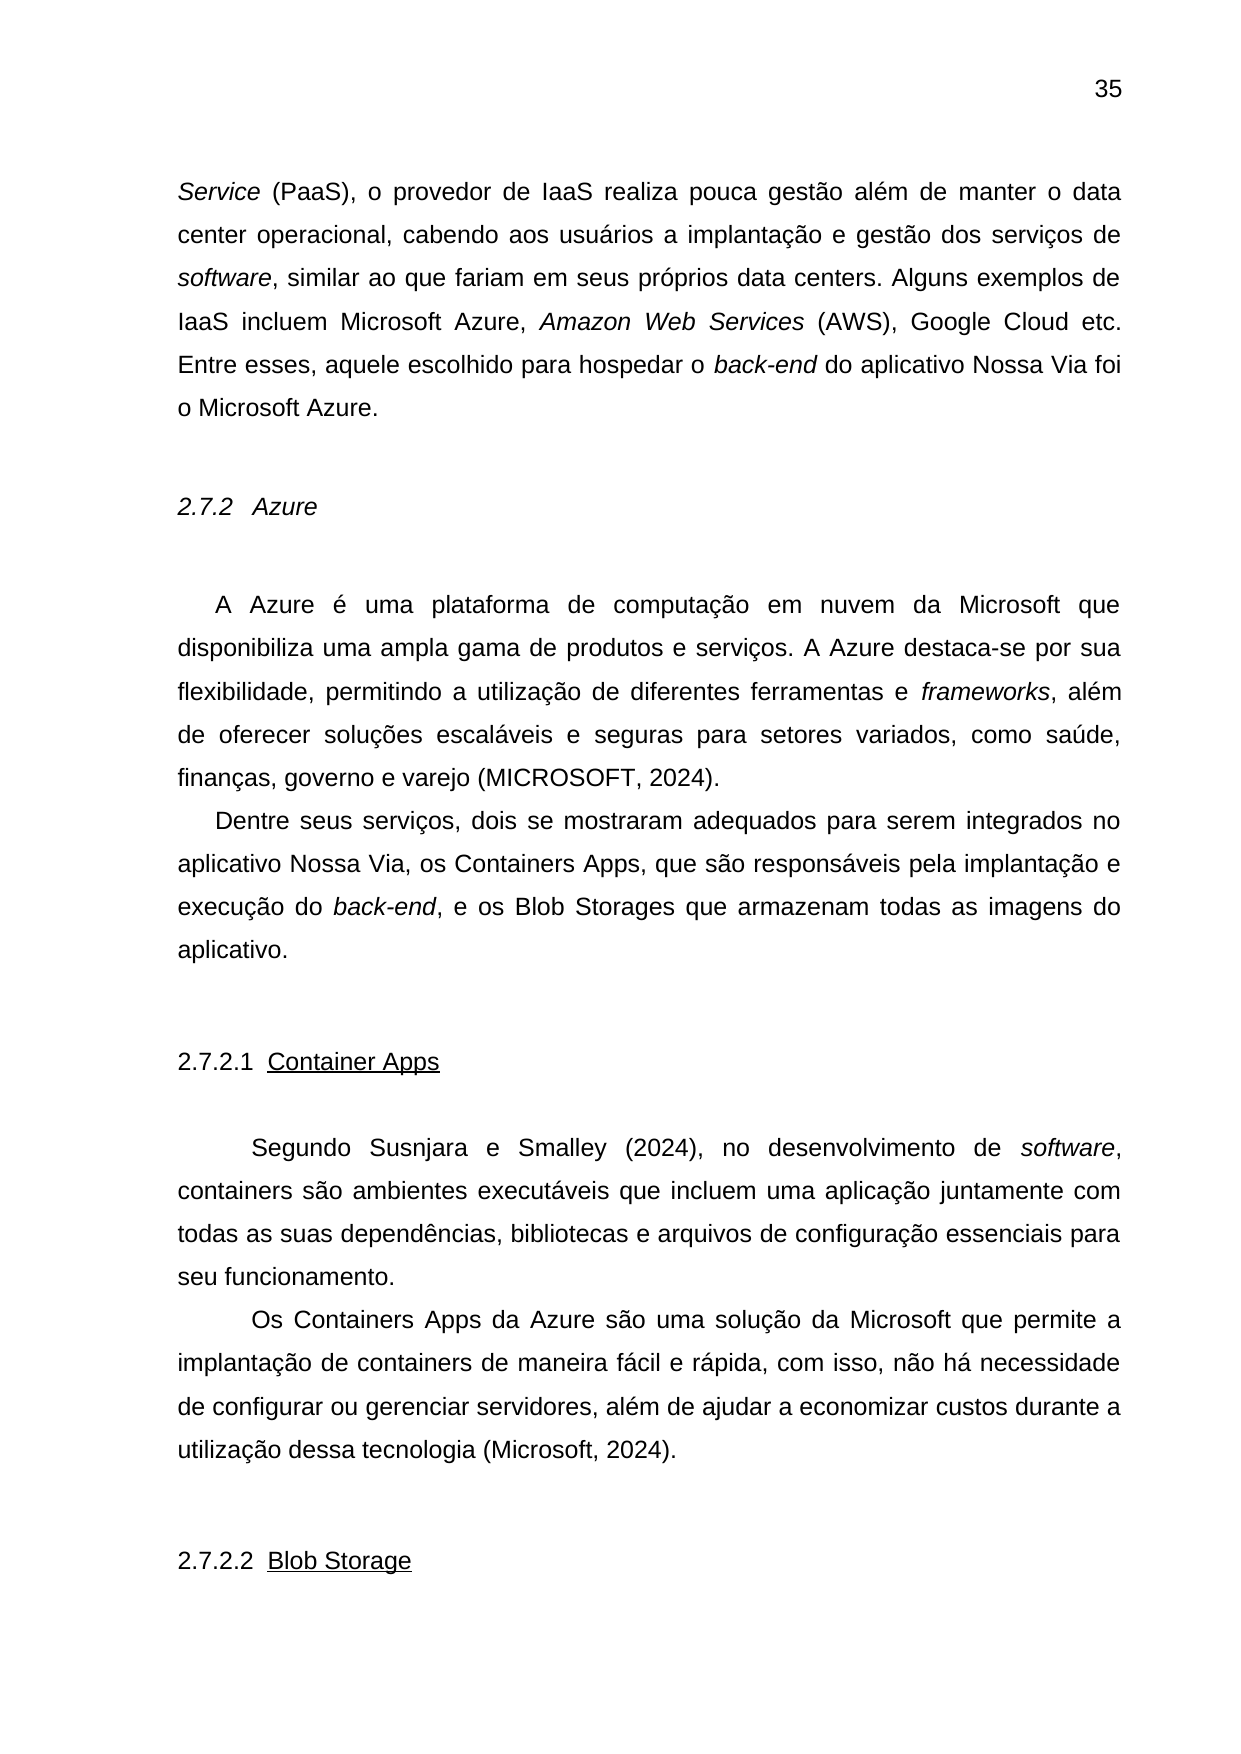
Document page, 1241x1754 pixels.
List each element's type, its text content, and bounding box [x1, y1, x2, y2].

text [177, 177, 1122, 422]
subtitle Azure [177, 492, 1122, 520]
subtitle Blob Storage [177, 1546, 1122, 1575]
text Os Containers Apps da Azure são uma solução da Microsoft que permite a implantação de containers de maneira fácil e rápida, com isso, não há necessidade de configurar ou gerenciar servidores, além de ajudar a economizar custos durante a utilização dessa tecnologia (Microsoft, 2024). [177, 1305, 1122, 1463]
text Segundo Susnjara e Smalley (2024), no desenvolvimento de software, containers são ambientes executáveis que incluem uma aplicação juntamente com todas as suas dependências, bibliotecas e arquivos de configuração essenciais para seu funcionamento. [177, 1133, 1122, 1291]
text A Azure é uma plataforma de computação em nuvem da Microsoft que disponibiliza uma ampla gama de produtos e serviços. A Azure destaca-se por sua flexibilidade, permitindo a utilização de diferentes ferramentas e frameworks, além de oferecer soluções escaláveis e seguras para setores variados, como saúde, finanças, governo e varejo (MICROSOFT, 2024). [177, 590, 1122, 792]
subtitle Container Apps [177, 1047, 1122, 1075]
text Dentre seus serviços, dois se mostraram adequados para serem integrados no aplicativo Nossa Via, os Containers Apps, que são responsáveis pela implantação e execução do back-end, e os Blob Storages que armazenam todas as imagens do aplicativo. [177, 806, 1122, 964]
